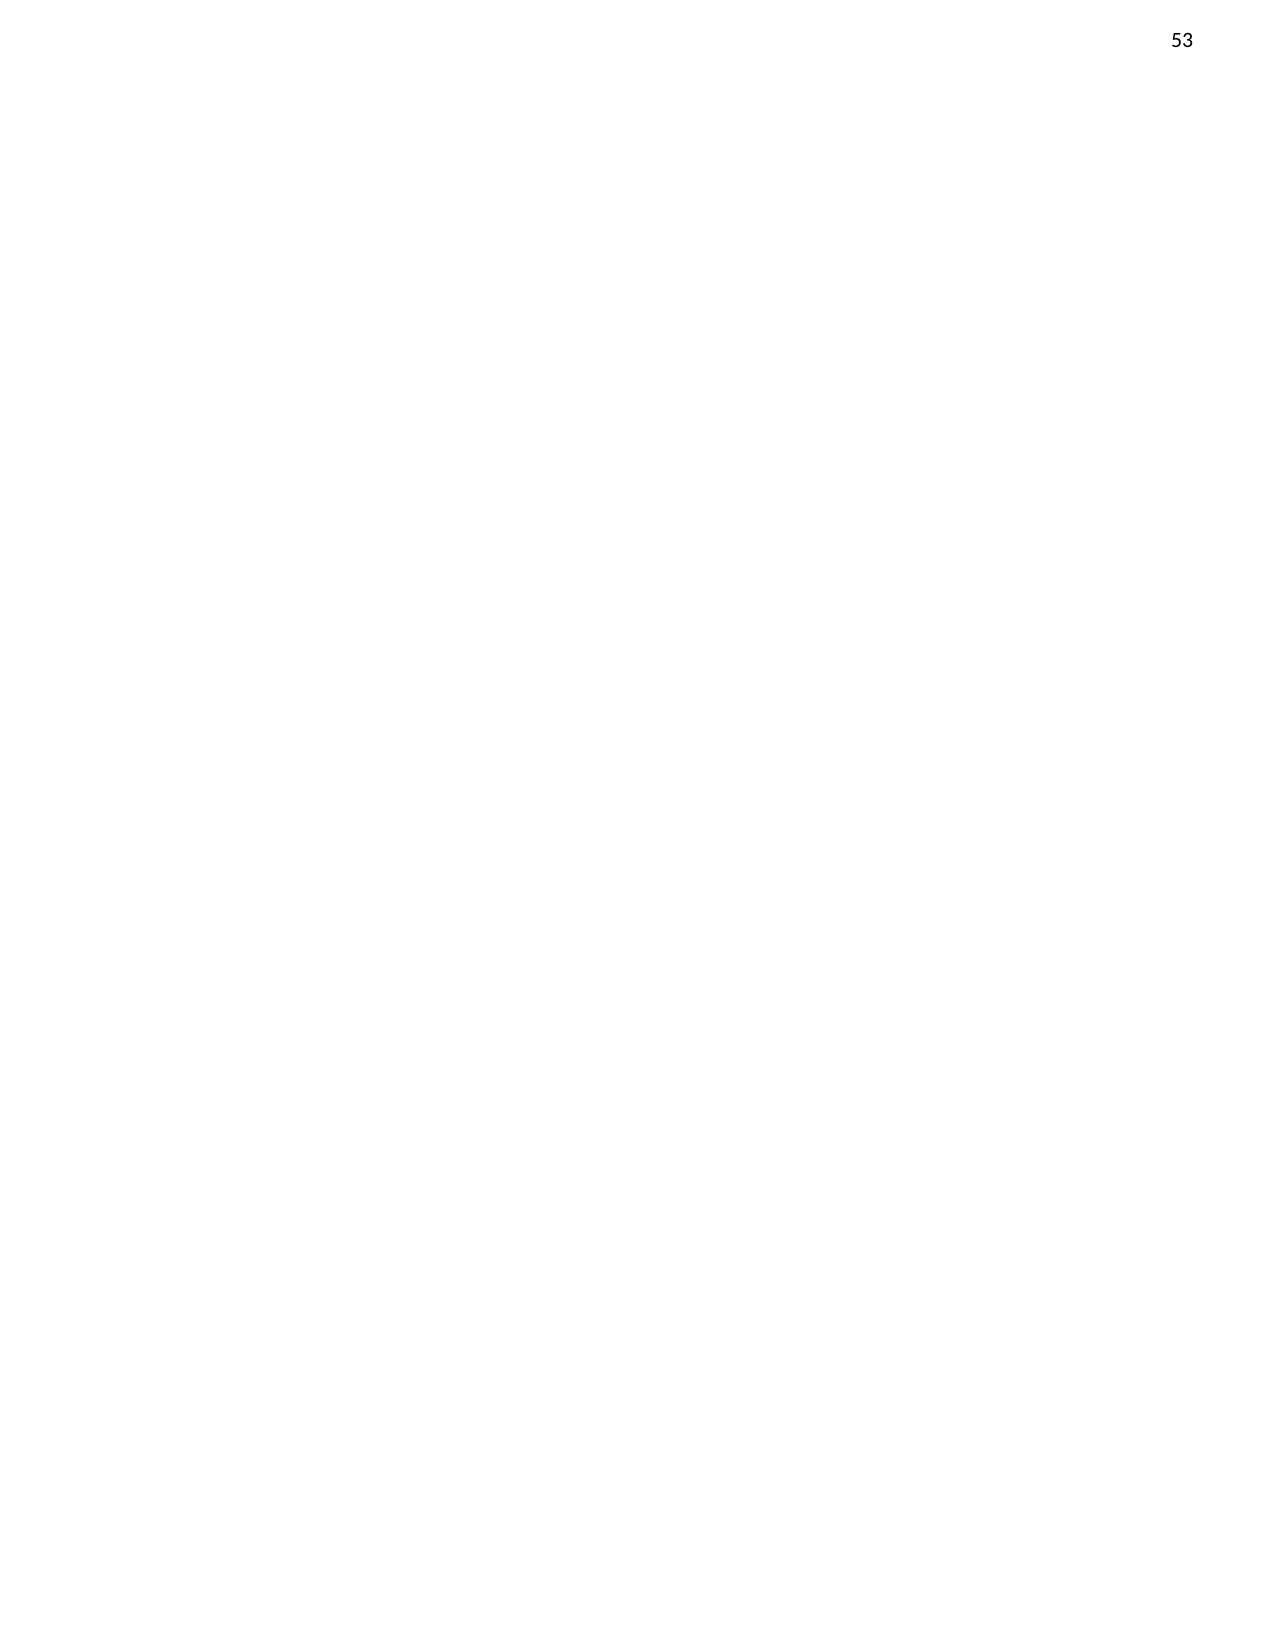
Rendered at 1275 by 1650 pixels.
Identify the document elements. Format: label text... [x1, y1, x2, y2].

text 53 [1171, 27, 1194, 53]
